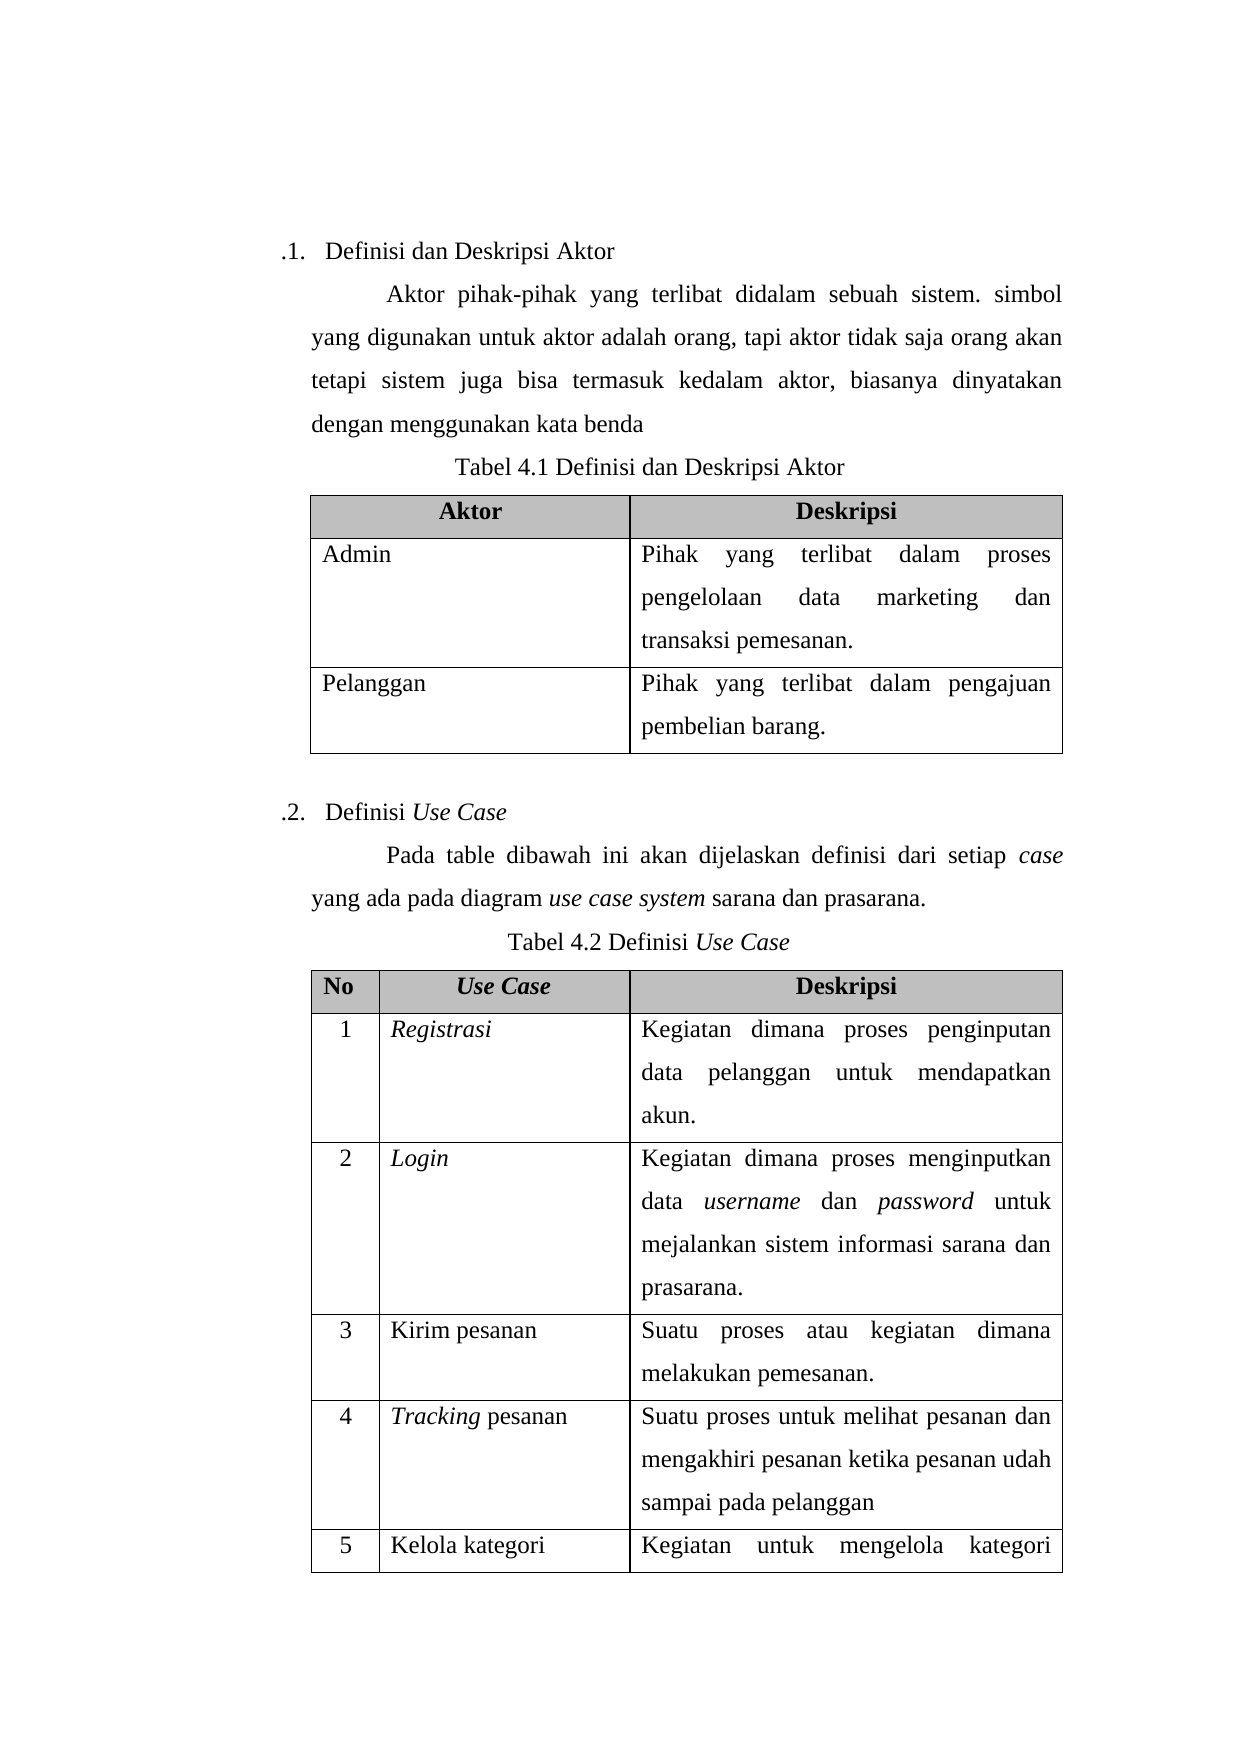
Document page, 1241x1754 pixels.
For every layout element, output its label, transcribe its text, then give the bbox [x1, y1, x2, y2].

table_header Deskripsi [631, 971, 1062, 1013]
table_cell Pihak yang terlibat dalam pengajuan pembelian barang. [631, 668, 1062, 753]
list Definisi dan Deskripsi Aktor [281, 236, 1063, 265]
table_cell Admin [311, 539, 629, 667]
table_cell Suatu proses atau kegiatan dimana melakukan pemesanan. [631, 1315, 1062, 1400]
table_cell Registrasi [380, 1014, 629, 1142]
table_cell Pelanggan [311, 668, 629, 753]
table_cell Kegiatan dimana proses penginputan data pelanggan untuk mendapatkan akun. [631, 1014, 1062, 1142]
list Definisi Use Case [281, 797, 1063, 826]
table_cell 4 [312, 1401, 379, 1529]
table_cell 2 [312, 1143, 379, 1314]
table_header Use Case [380, 971, 629, 1013]
table_header Deskripsi [631, 496, 1062, 538]
table_cell 3 [312, 1315, 379, 1400]
text Pada table dibawah ini akan dijelaskan definisi dari setiap case yang ada pada diagram use case system sarana dan prasarana. [311, 840, 1063, 912]
table_cell Kegiatan dimana proses menginputkan data username dan password untuk mejalankan sistem informasi sarana dan prasarana. [631, 1143, 1062, 1314]
table_cell 1 [312, 1014, 379, 1142]
table_header Aktor [311, 496, 629, 538]
table_cell Pihak yang terlibat dalam proses pengelolaan data marketing dan transaksi pemesanan. [631, 539, 1062, 667]
text Aktor pihak-pihak yang terlibat didalam sebuah sistem. simbol yang digunakan untuk aktor adalah orang, tapi aktor tidak saja orang akan tetapi sistem juga bisa termasuk kedalam aktor, biasanya dinyatakan dengan menggunakan kata benda [311, 279, 1063, 437]
table_cell Suatu proses untuk melihat pesanan dan mengakhiri pesanan ketika pesanan udah sampai pada pelanggan [631, 1401, 1062, 1529]
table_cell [631, 1530, 1062, 1572]
table_cell Tracking pesanan [380, 1401, 629, 1529]
table_cell Kirim pesanan [380, 1315, 629, 1400]
table_cell 5 [312, 1530, 379, 1572]
table_header No [312, 971, 379, 1013]
text Tabel 4.2 Definisi Use Case [236, 927, 1063, 955]
table_cell Kelola kategori [380, 1530, 629, 1572]
table_cell Login [380, 1143, 629, 1314]
text Tabel 4.1 Definisi dan Deskripsi Aktor [236, 452, 1063, 481]
